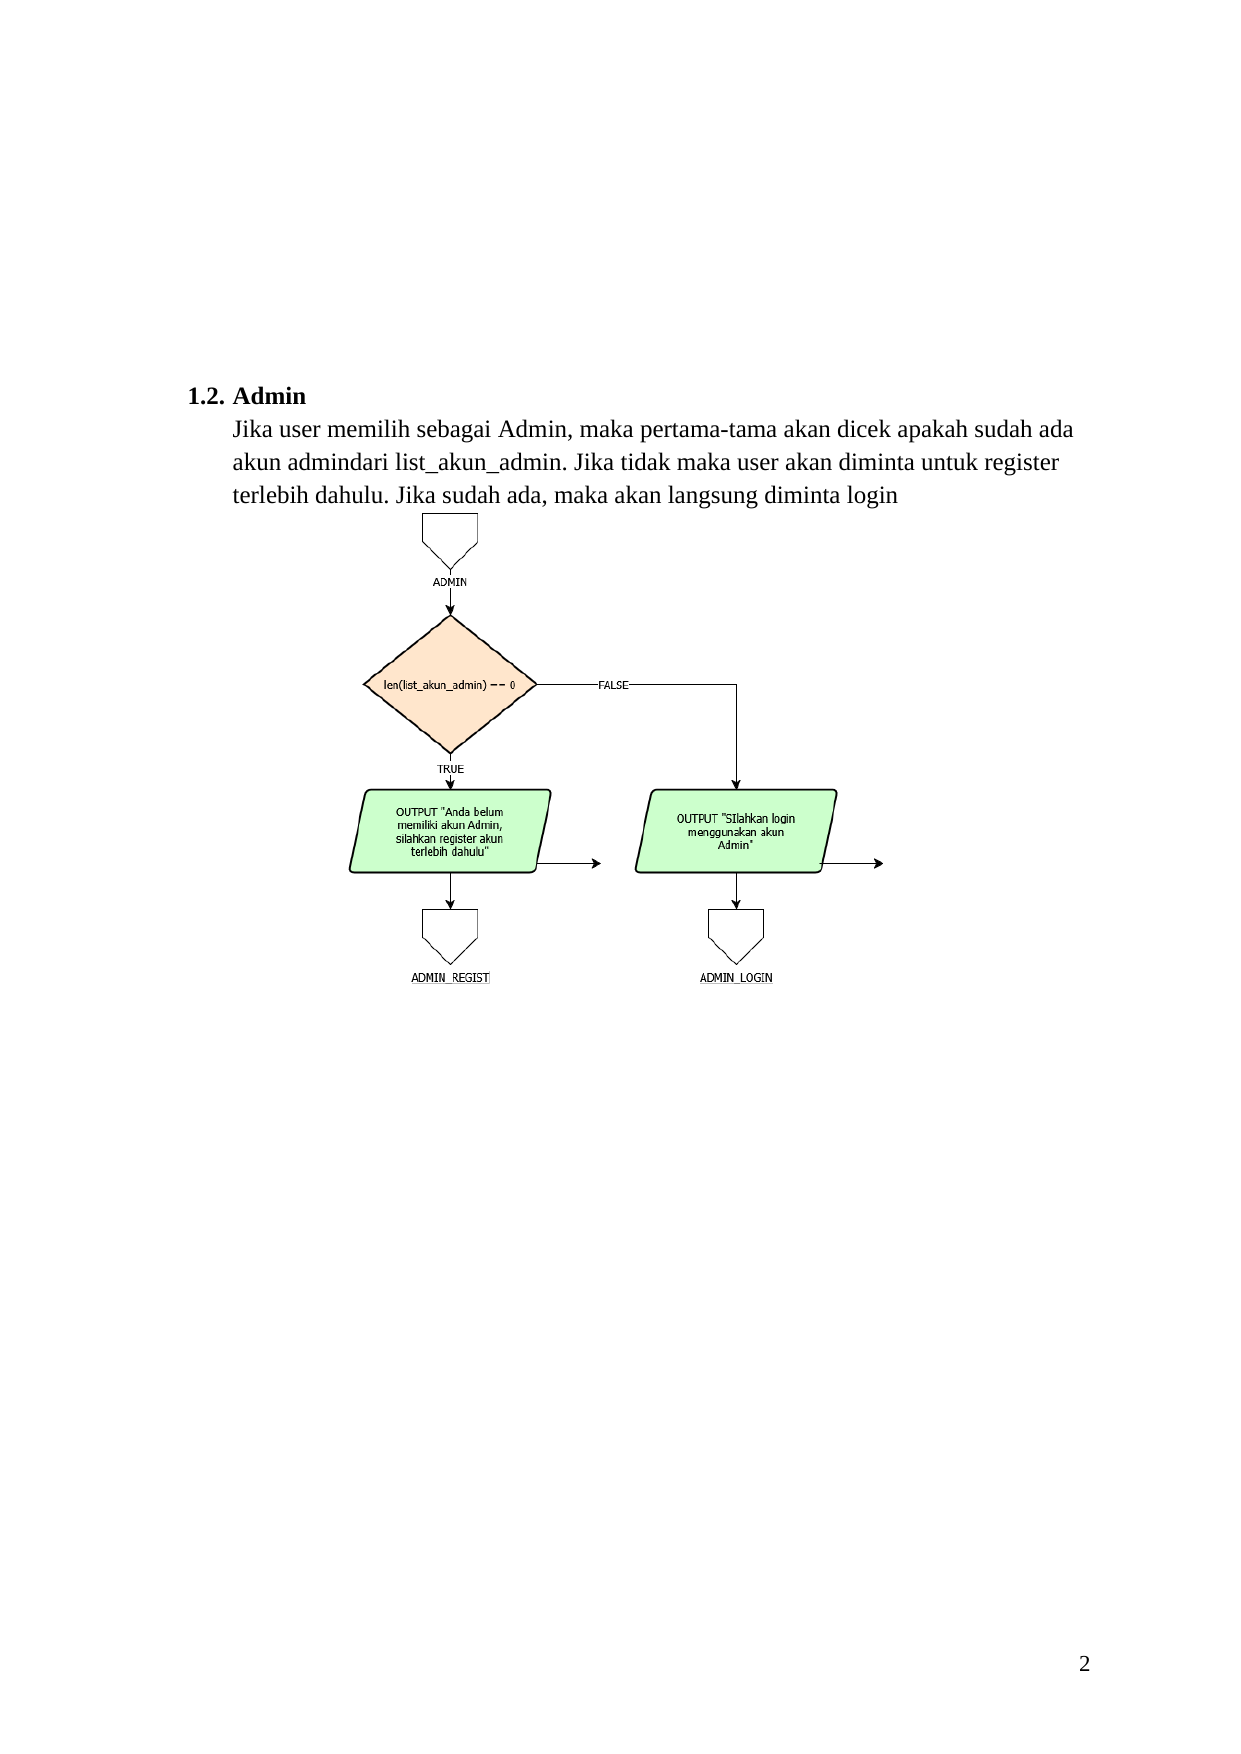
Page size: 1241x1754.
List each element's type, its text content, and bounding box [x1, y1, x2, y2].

list Admin [187, 381, 1090, 410]
list Jika user memilih sebagai Admin, maka pertama-tama akan dicek apakah sudah ada akun admindari list_akun_admin. Jika tidak maka user akan diminta untuk register terlebih dahulu. Jika sudah ada, maka akan langsung diminta login [232, 414, 1090, 509]
picture [347, 513, 893, 984]
